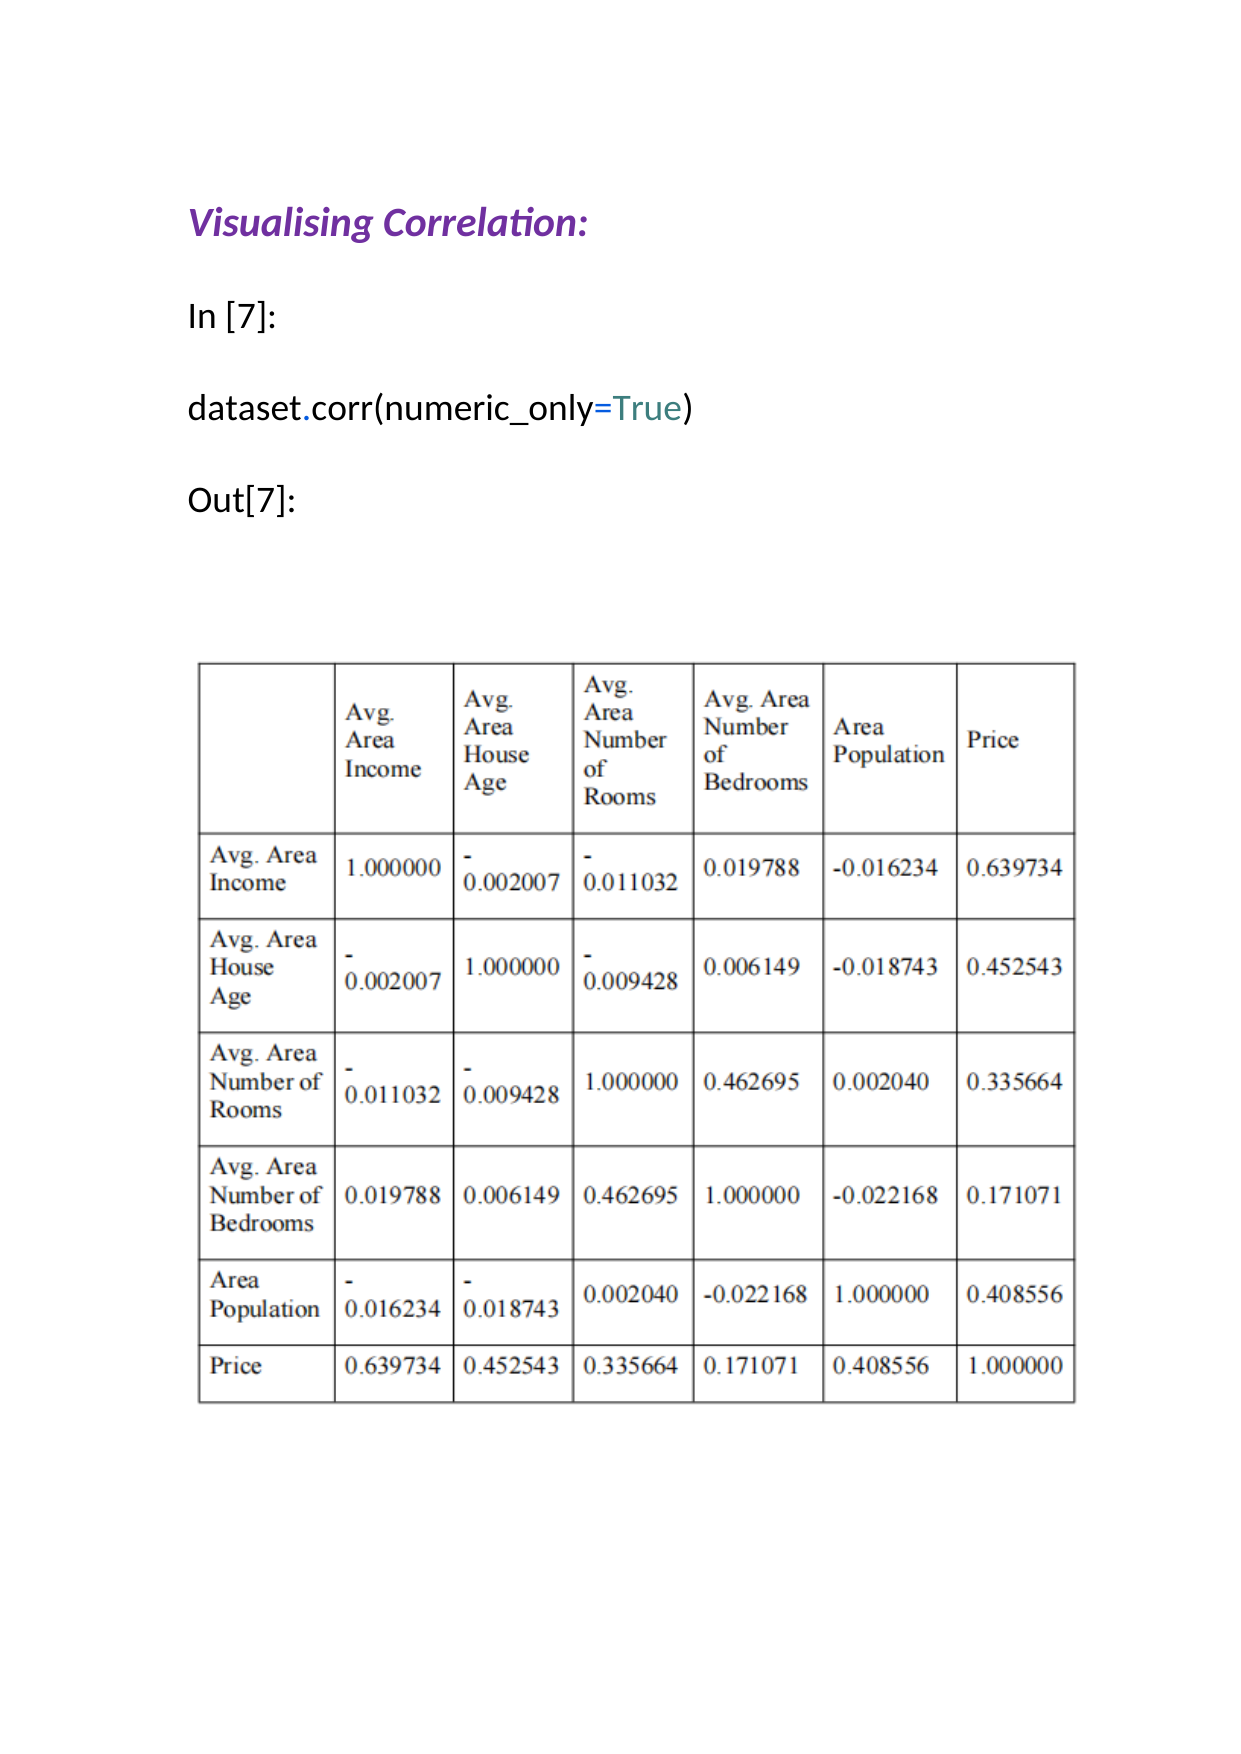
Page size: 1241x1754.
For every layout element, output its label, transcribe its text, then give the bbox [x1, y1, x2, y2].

picture [187, 659, 1078, 1416]
text dataset.corr(numeric_only=True) [187, 384, 1053, 430]
text Visualising Correlation: [187, 196, 1053, 247]
text In [7]: [187, 292, 1053, 338]
text Out[7]: [187, 476, 1053, 522]
